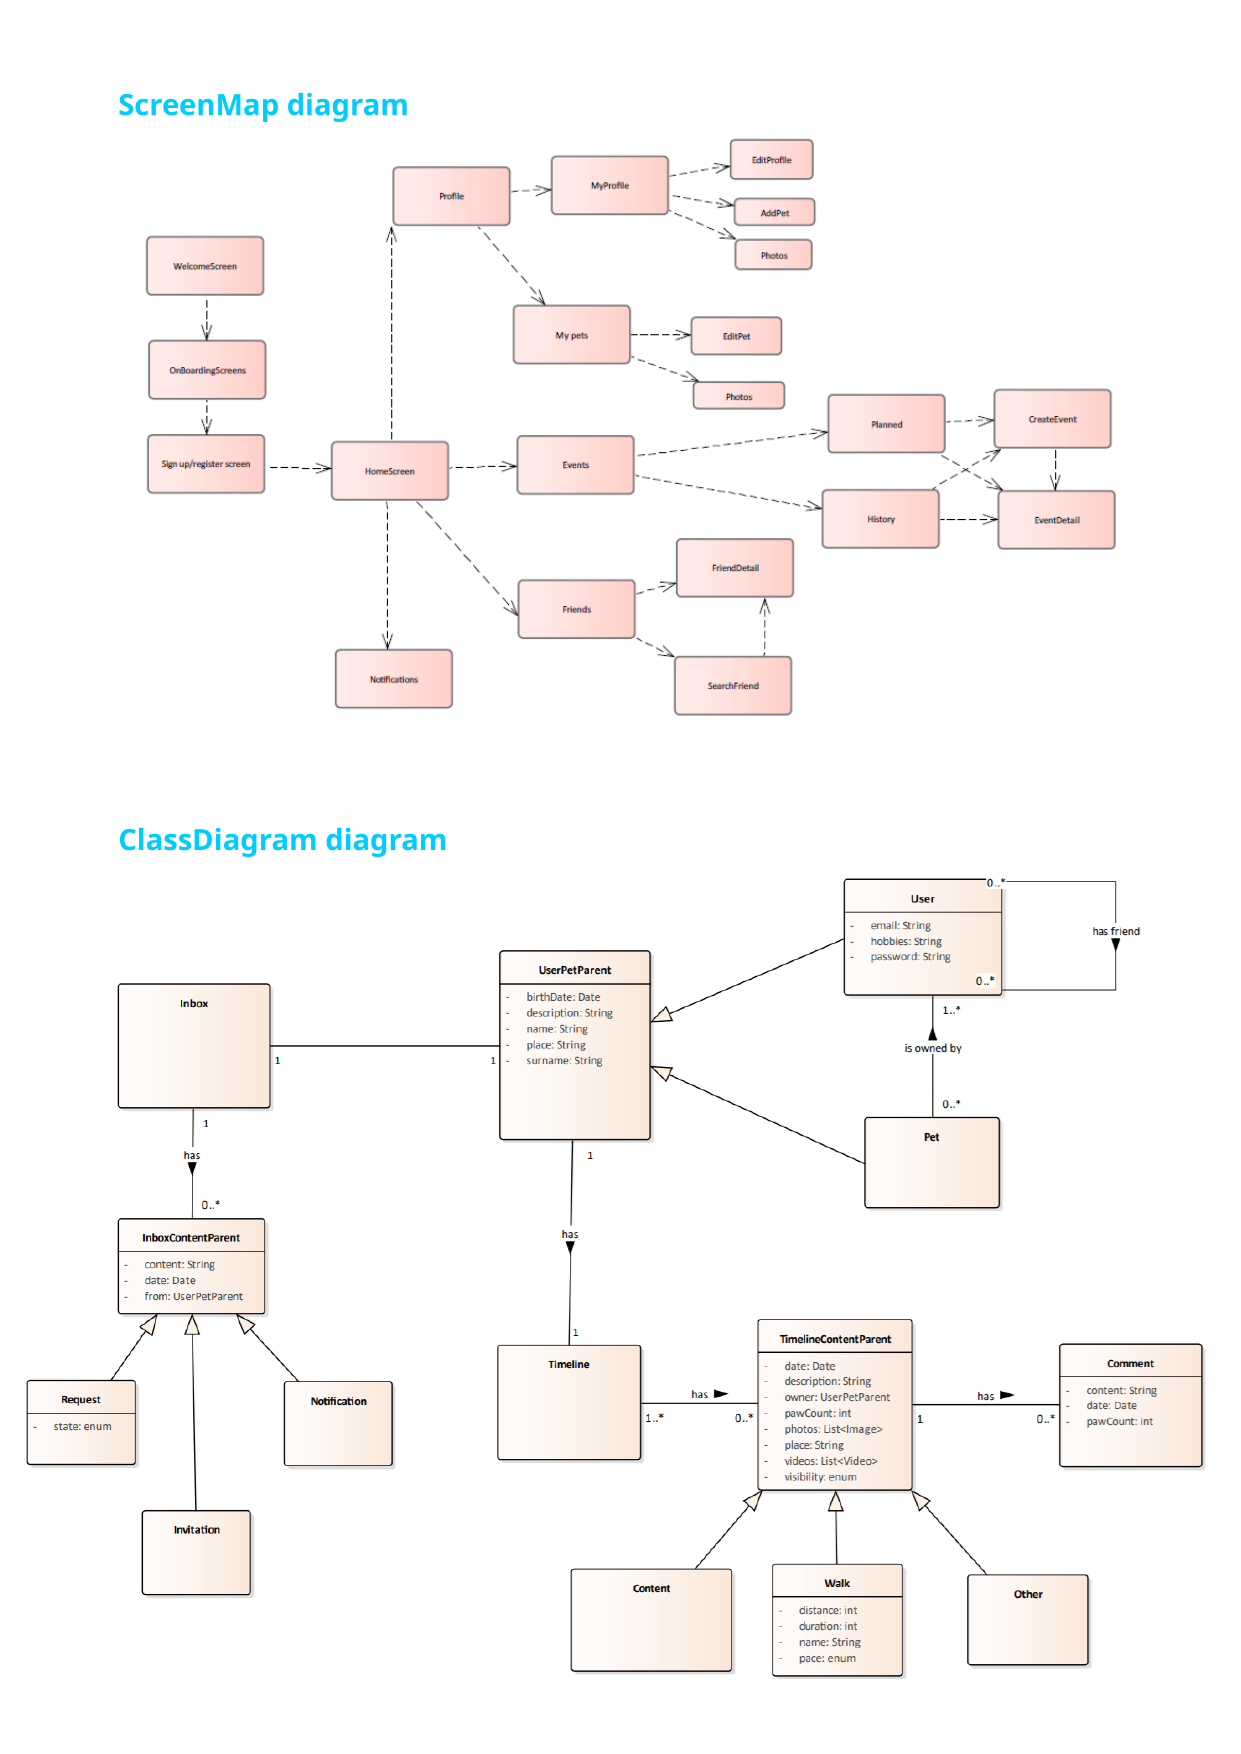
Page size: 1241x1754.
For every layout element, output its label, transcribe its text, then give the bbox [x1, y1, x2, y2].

picture [47, 126, 1199, 735]
subtitle ScreenMap diagram [118, 84, 1122, 124]
picture [16, 871, 1224, 1679]
subtitle ClassDiagram diagram [118, 820, 1122, 859]
